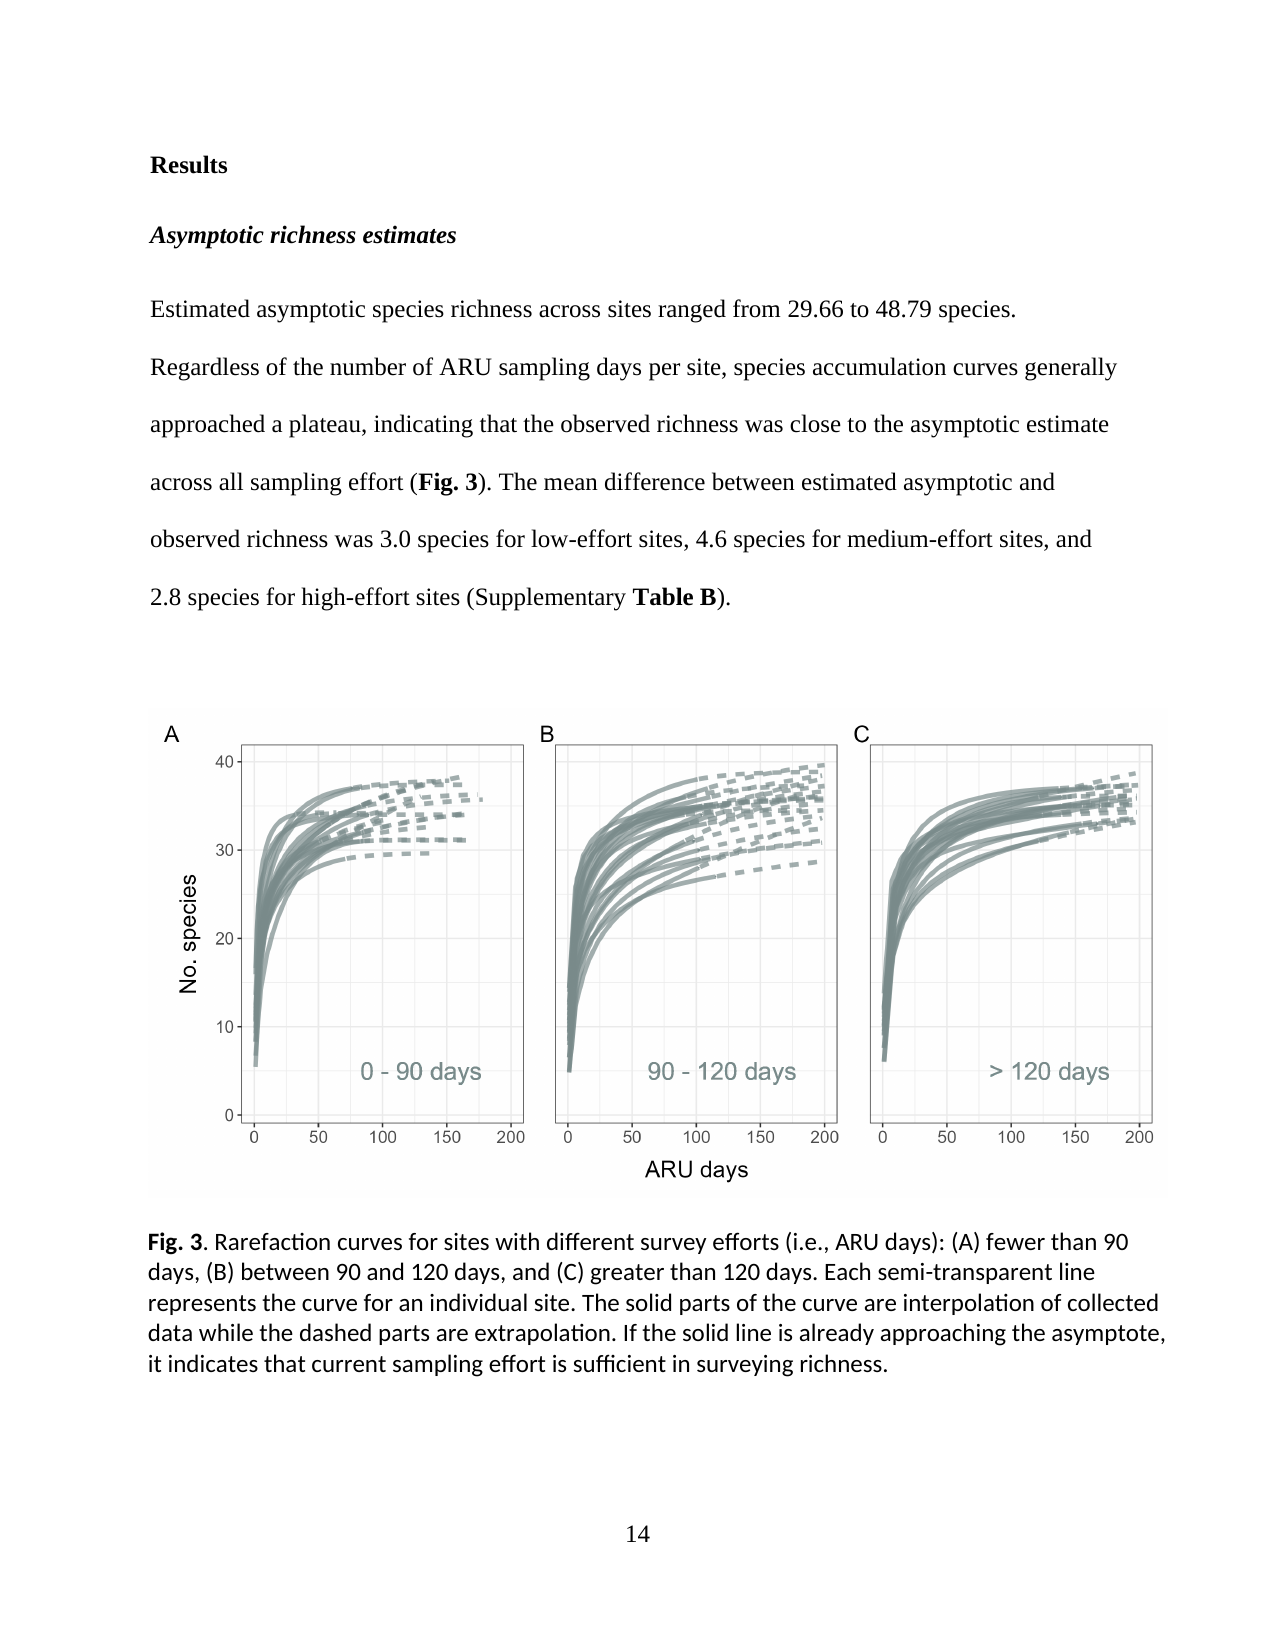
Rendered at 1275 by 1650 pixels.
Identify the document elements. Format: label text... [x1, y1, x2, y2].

text Estimated asymptotic species richness across sites ranged from 29.66 to 48.79 species. Regardless of the number of ARU sampling days per site, species accumulation curves generally approached a plateau, indicating that the observed richness was close to the asymptotic estimate across all sampling effort (Fig. 3). The mean difference between estimated asymptotic and observed richness was 3.0 species for low-effort sites, 4.6 species for medium-effort sites, and 2.8 species for high-effort sites (Supplementary Table B). [150, 294, 1125, 610]
subtitle Results [150, 150, 1125, 179]
picture [148, 708, 1168, 1198]
subtitle Asymptotic richness estimates [150, 220, 1125, 249]
